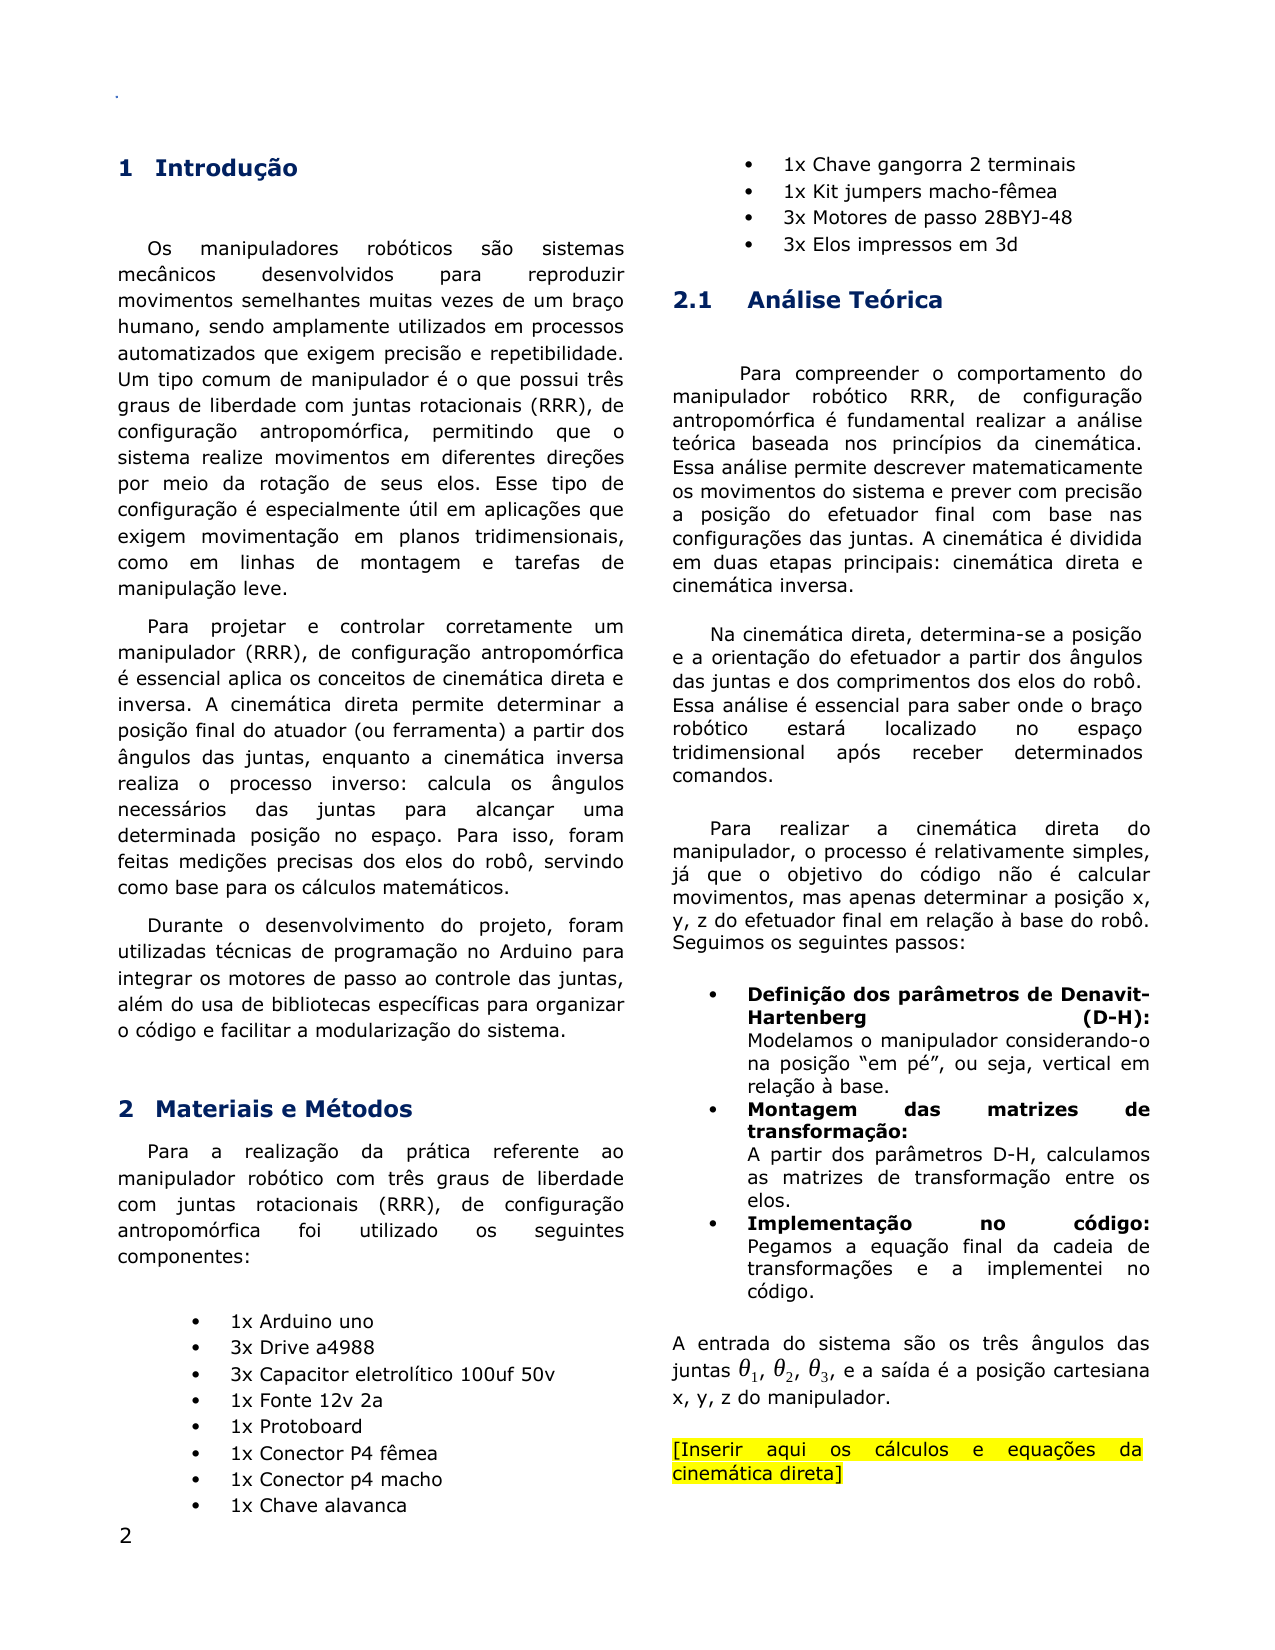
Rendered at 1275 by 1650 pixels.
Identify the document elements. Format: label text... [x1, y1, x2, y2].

list 1x Chave gangorra 2 terminais [745, 153, 1178, 176]
list 1x Protoboard [192, 1415, 625, 1438]
text Para projetar e controlar corretamente um manipulador (RRR), de configuração antropomórfica é essencial aplica os conceitos de cinemática direta e inversa. A cinemática direta permite determinar a posição final do atuador (ou ferramenta) a partir dos ângulos das juntas, enquanto a cinemática inversa realiza o processo inverso: calcula os ângulos necessários das juntas para alcançar uma determinada posição no espaço. Para isso, foram feitas medições precisas dos elos do robô, servindo como base para os cálculos matemáticos. [117, 614, 625, 899]
list 3x Capacitor eletrolítico 100uf 50v [192, 1362, 625, 1385]
text Durante o desenvolvimento do projeto, foram utilizadas técnicas de programação no Arduino para integrar os motores de passo ao controle das juntas, além do usa de bibliotecas específicas para organizar o código e facilitar a modularização do sistema. [117, 914, 625, 1041]
list 3x Elos impressos em 3d [745, 232, 1178, 255]
text Para compreender o comportamento do manipulador robótico RRR, de configuração antropomórfica é fundamental realizar a análise teórica baseada nos princípios da cinemática. Essa análise permite descrever matematicamente os movimentos do sistema e prever com precisão a posição do efetuador final com base nas configurações das juntas. A cinemática é dividida em duas etapas principais: cinemática direta e cinemática inversa. [672, 361, 1143, 597]
list Implementação no código: Pegamos a equação final da cadeia de transformações e a implementei no código. [709, 1269, 1150, 1361]
list Montagem das matrizes de transformação: A partir dos parâmetros D-H, calculamos as matrizes de transformação entre os elos. [709, 1126, 1150, 1240]
subtitle Introdução [117, 153, 625, 181]
list 1x Conector P4 fêmea [192, 1441, 625, 1464]
text Os manipuladores robóticos são sistemas mecânicos desenvolvidos para reproduzir movimentos semelhantes muitas vezes de um braço humano, sendo amplamente utilizados em processos automatizados que exigem precisão e repetibilidade. Um tipo comum de manipulador é o que possui três graus de liberdade com juntas rotacionais (RRR), de configuração antropomórfica, permitindo que o sistema realize movimentos em diferentes direções por meio da rotação de seus elos. Esse tipo de configuração é especialmente útil em aplicações que exigem movimentação em planos tridimensionais, como em linhas de montagem e tarefas de manipulação leve. [117, 237, 625, 599]
list 1x Arduino uno [192, 1309, 625, 1332]
subtitle Análise Teórica [672, 286, 1178, 313]
text A entrada do sistema são os três ângulos das juntas , , , e a saída é a posição cartesiana x, y, z do manipulador. [672, 1390, 1150, 1467]
list 1x Chave alavanca [192, 1494, 625, 1517]
text Para a realização da prática referente ao manipulador robótico com três graus de liberdade com juntas rotacionais (RRR), de configuração antropomórfica foi utilizado os seguintes componentes: [117, 1140, 625, 1267]
list 1x Kit jumpers macho-fêmea [745, 179, 1178, 202]
list Definição dos parâmetros de Denavit-Hartenberg (D-H): Modelamos o manipulador considerando-o na posição “em pé”, ou seja, vertical em relação à base. [709, 983, 1150, 1097]
list 3x Motores de passo 28BYJ-48 [745, 206, 1178, 229]
list 3x Drive a4988 [192, 1336, 625, 1359]
text Para realizar a cinemática direta do manipulador, o processo é relativamente simples, já que o objetivo do código não é calcular movimentos, mas apenas determinar a posição x, y, z do efetuador final em relação à base do robô. Seguimos os seguintes passos: [672, 817, 1150, 954]
text Na cinemática direta, determina-se a posição e a orientação do efetuador a partir dos ângulos das juntas e dos comprimentos dos elos do robô. Essa análise é essencial para saber onde o braço robótico estará localizado no espaço tridimensional após receber determinados comandos. [672, 622, 1143, 787]
list 1x Fonte 12v 2a [192, 1388, 625, 1411]
subtitle Materiais e Métodos [117, 1094, 625, 1122]
list 1x Conector p4 macho [192, 1467, 625, 1490]
